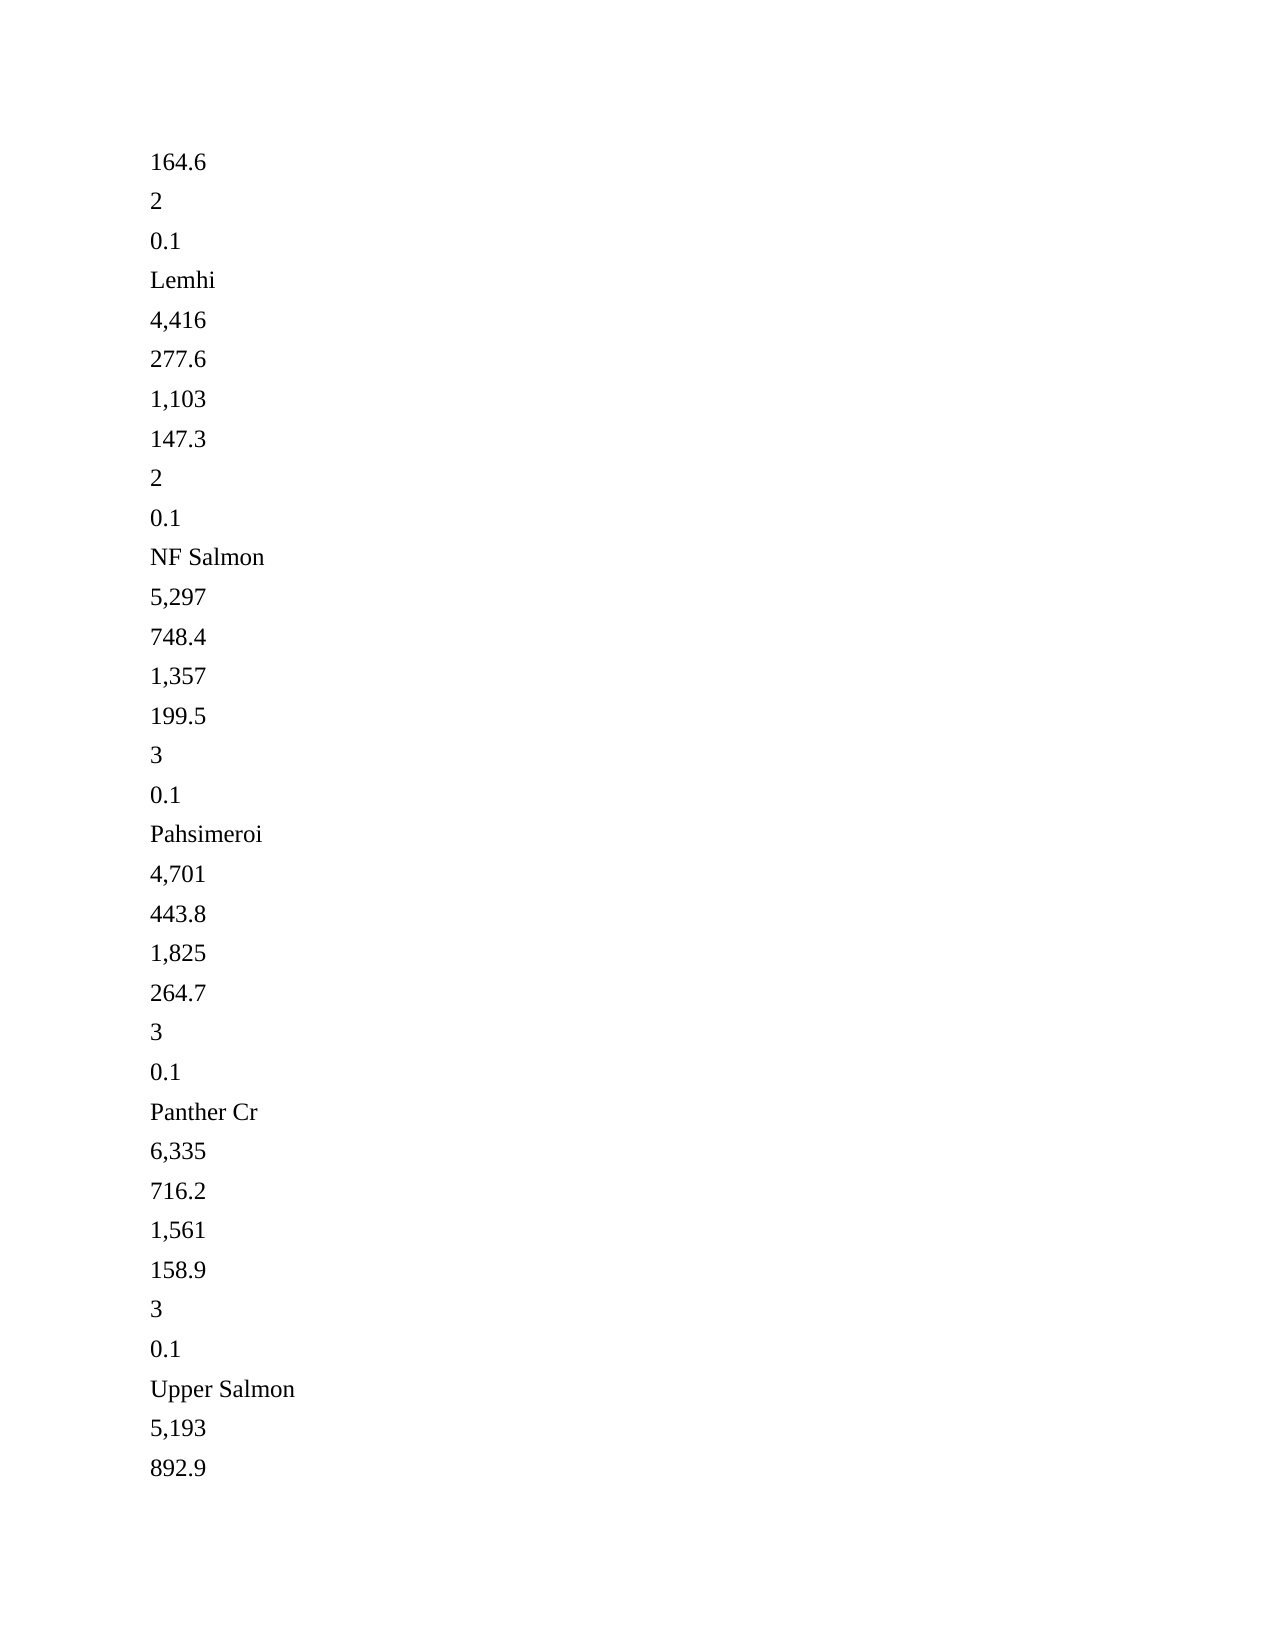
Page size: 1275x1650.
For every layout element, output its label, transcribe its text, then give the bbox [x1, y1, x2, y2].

text 4,416 [150, 308, 1125, 333]
text 443.8 [150, 902, 1125, 927]
text 0.1 [150, 1060, 1125, 1085]
text 1,561 [150, 1219, 1125, 1244]
text 4,701 [150, 862, 1125, 887]
text 2 [150, 467, 1125, 492]
text 0.1 [150, 229, 1125, 254]
text Upper Salmon [150, 1377, 1125, 1402]
text Lemhi [150, 269, 1125, 294]
text 6,335 [150, 1139, 1125, 1164]
text 0.1 [150, 783, 1125, 808]
text 1,825 [150, 942, 1125, 967]
text 147.3 [150, 427, 1125, 452]
text 748.4 [150, 625, 1125, 650]
text 5,297 [150, 585, 1125, 610]
text 158.9 [150, 1258, 1125, 1283]
text Panther Cr [150, 1100, 1125, 1125]
text 1,357 [150, 664, 1125, 689]
text 0.1 [150, 1337, 1125, 1362]
text 264.7 [150, 981, 1125, 1006]
text 3 [150, 1021, 1125, 1046]
text 3 [150, 744, 1125, 769]
text 2 [150, 189, 1125, 214]
text 277.6 [150, 348, 1125, 373]
text 3 [150, 1298, 1125, 1323]
text 892.9 [150, 1456, 1125, 1481]
text Pahsimeroi [150, 823, 1125, 848]
text 0.1 [150, 506, 1125, 531]
text NF Salmon [150, 546, 1125, 571]
text 199.5 [150, 704, 1125, 729]
text 716.2 [150, 1179, 1125, 1204]
text 164.6 [150, 150, 1125, 175]
text 5,193 [150, 1417, 1125, 1442]
text 1,103 [150, 387, 1125, 412]
